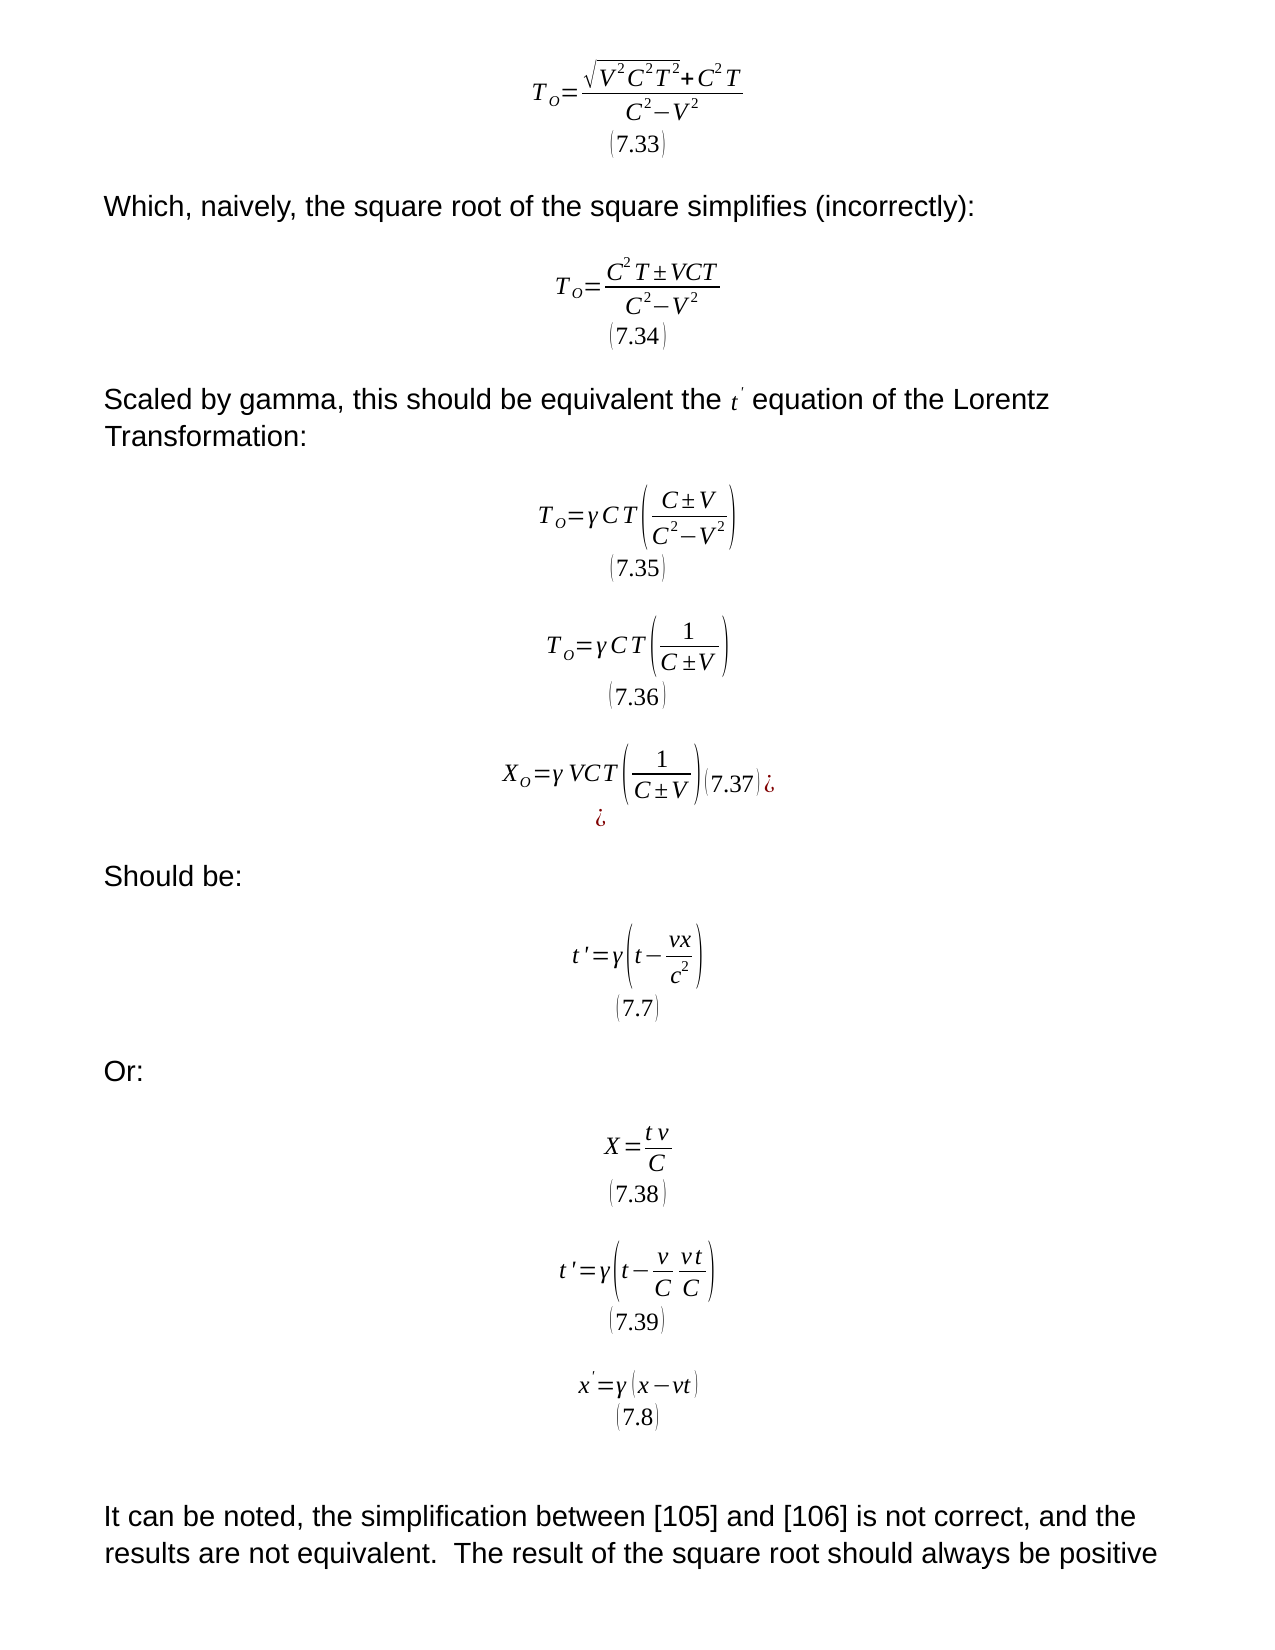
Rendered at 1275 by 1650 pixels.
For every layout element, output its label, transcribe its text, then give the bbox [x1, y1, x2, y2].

text Which, naively, the square root of the square simplifies (incorrectly): [103, 189, 1172, 223]
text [103, 1499, 1172, 1570]
text Scaled by gamma, this should be equivalent the equation of the Lorentz Transformation: [103, 382, 1172, 452]
text Should be: [103, 859, 1172, 892]
text Or: [103, 1054, 1172, 1088]
